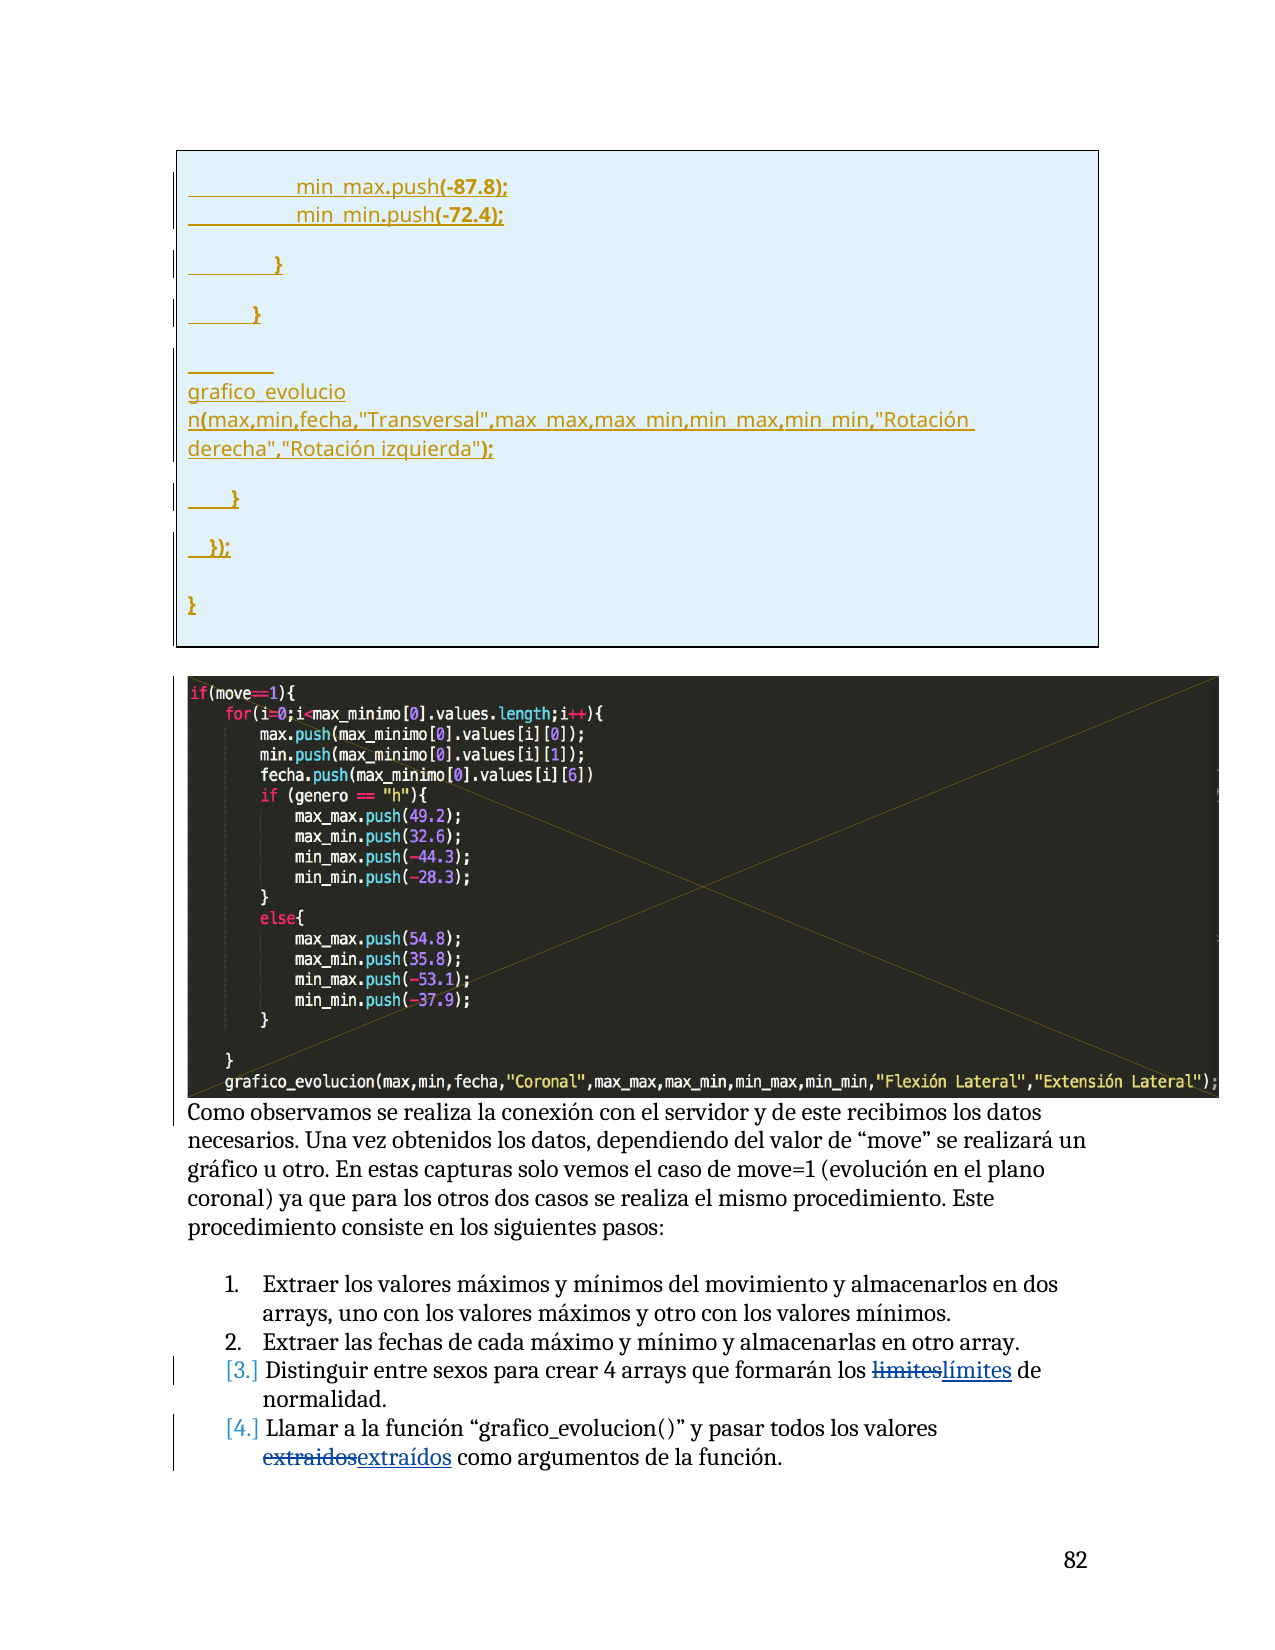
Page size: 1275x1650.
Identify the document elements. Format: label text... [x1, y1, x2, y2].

picture [706, 677, 1219, 1096]
picture [189, 888, 1217, 1098]
list Extraer las fechas de cada máximo y mínimo y almacenarlas en otro array. [225, 1327, 1087, 1356]
list Llamar a la función “grafico_evolucion()” y pasar todos los valores como argumentos de la función. [225, 1414, 1087, 1471]
picture [190, 676, 1216, 886]
text Como observamos se realiza la conexión con el servidor y de este recibimos los datos necesarios. Una vez obtenidos los datos, dependiendo del valor de “move” se realizará un gráfico u otro. En estas capturas solo vemos el caso de move=1 (evolución en el plano coronal) ya que para los otros dos casos se realiza el mismo procedimiento. Este procedimiento consiste en los siguientes pasos: [187, 1098, 1087, 1241]
picture [187, 677, 701, 1096]
list Distinguir entre sexos para crear 4 arrays que formarán los de normalidad. [225, 1356, 1087, 1414]
list Extraer los valores máximos y mínimos del movimiento y almacenarlos en dos arrays, uno con los valores máximos y otro con los valores mínimos. [225, 1270, 1087, 1327]
